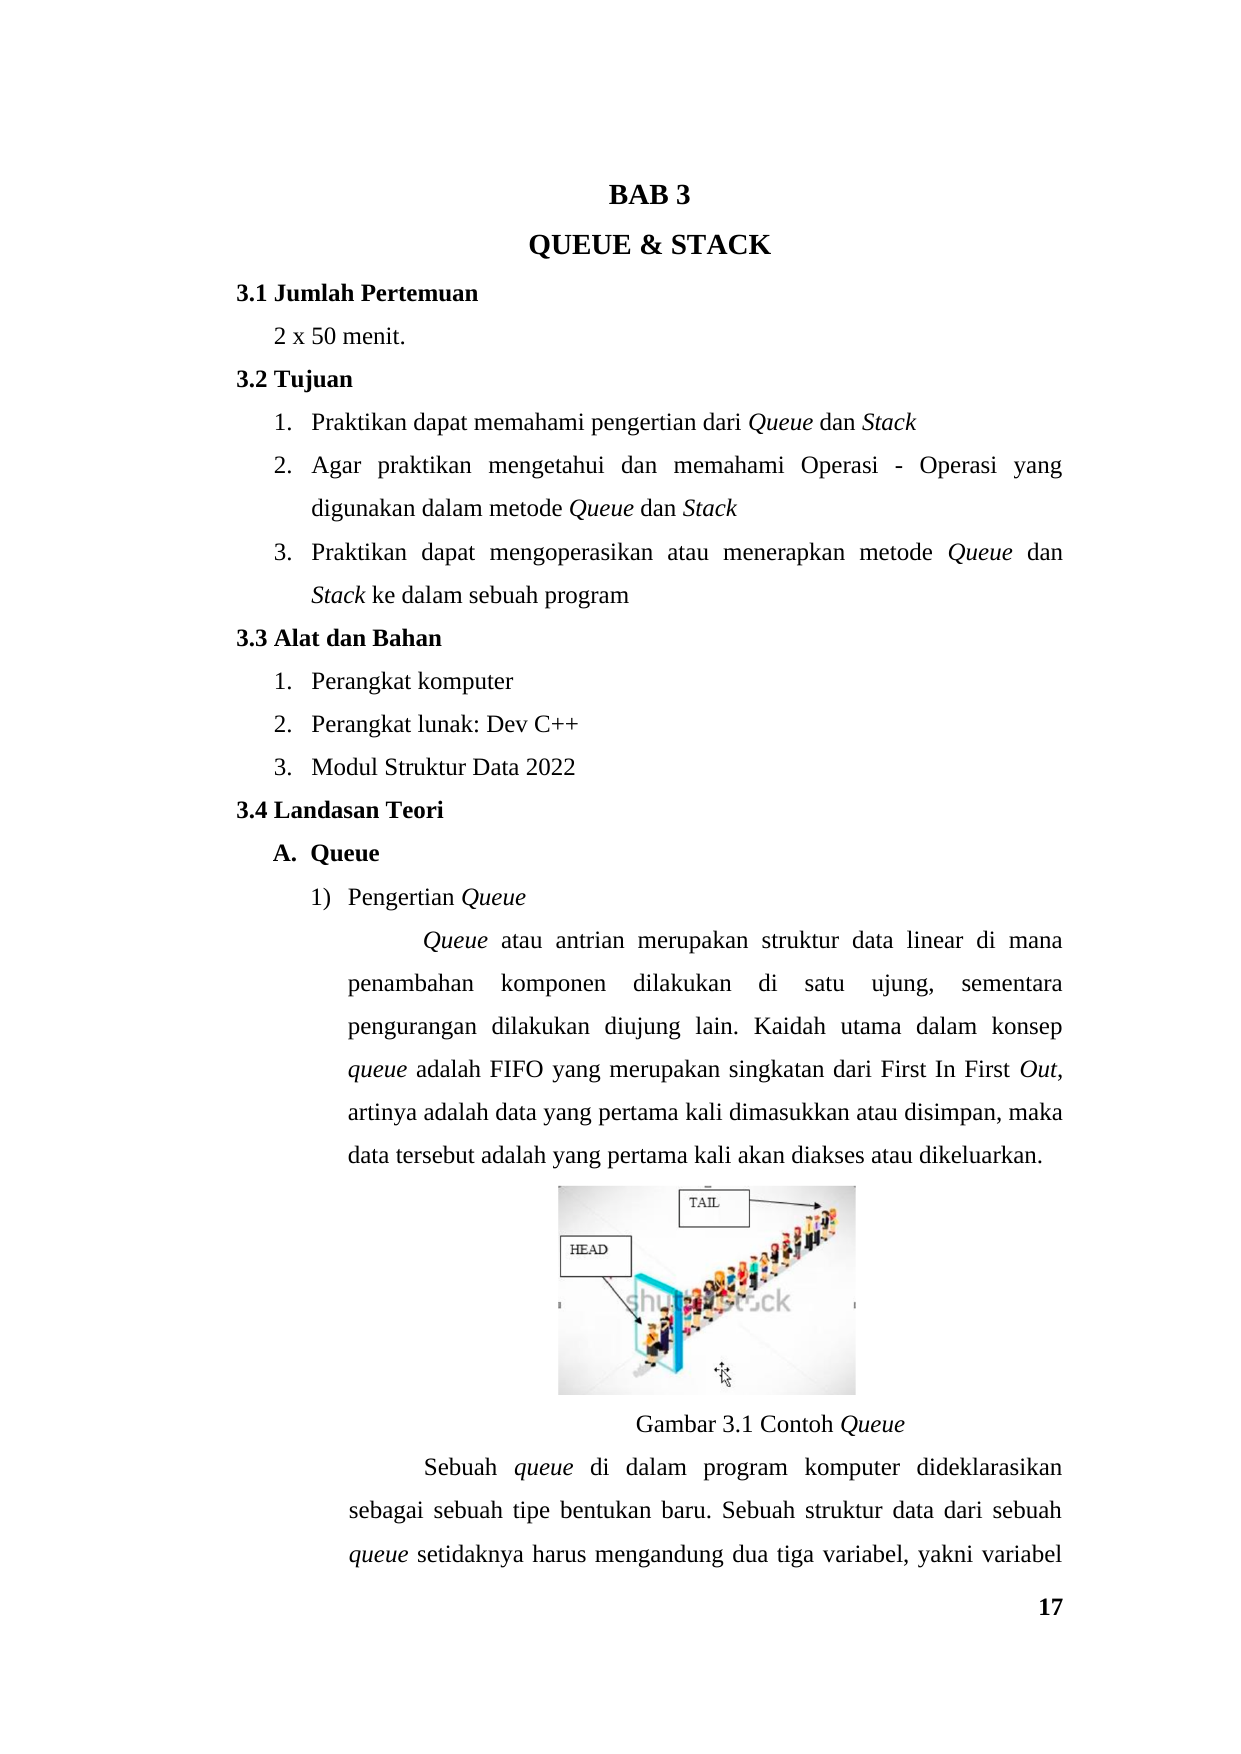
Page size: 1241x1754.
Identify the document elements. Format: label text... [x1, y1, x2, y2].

list Queue [273, 838, 1063, 867]
list Pengertian Queue [310, 882, 1063, 910]
subtitle Alat dan Bahan [236, 623, 1063, 652]
list Modul Struktur Data 2022 [274, 752, 1063, 781]
subtitle Jumlah Pertemuan [236, 278, 1063, 307]
subtitle Landasan Teori [236, 795, 1063, 824]
subtitle Contoh Queue [480, 1409, 1063, 1438]
list Praktikan dapat mengoperasikan atau menerapkan metode Queue dan Stack ke dalam sebuah program [274, 537, 1063, 608]
list Agar praktikan mengetahui dan memahami Operasi - Operasi yang digunakan dalam metode Queue dan Stack [274, 450, 1063, 522]
list Queue atau antrian merupakan struktur data linear di mana penambahan komponen dilakukan di satu ujung, sementara pengurangan dilakukan diujung lain. Kaidah utama dalam konsep queue adalah FIFO yang merupakan singkatan dari First In First Out, artinya adalah data yang pertama kali dimasukkan atau disimpan, maka data tersebut adalah yang pertama kali akan diakses atau dikeluarkan. [348, 925, 1063, 1169]
list Perangkat komputer [274, 666, 1063, 695]
subtitle Tujuan [236, 364, 1063, 393]
subtitle QUEUE & STACK [236, 177, 1063, 261]
text 2 x 50 menit. [274, 321, 1063, 350]
list Praktikan dapat memahami pengertian dari Queue dan Stack [274, 407, 1063, 436]
list Perangkat lunak: Dev C++ [274, 709, 1063, 738]
picture [556, 1183, 856, 1395]
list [349, 1452, 1063, 1567]
